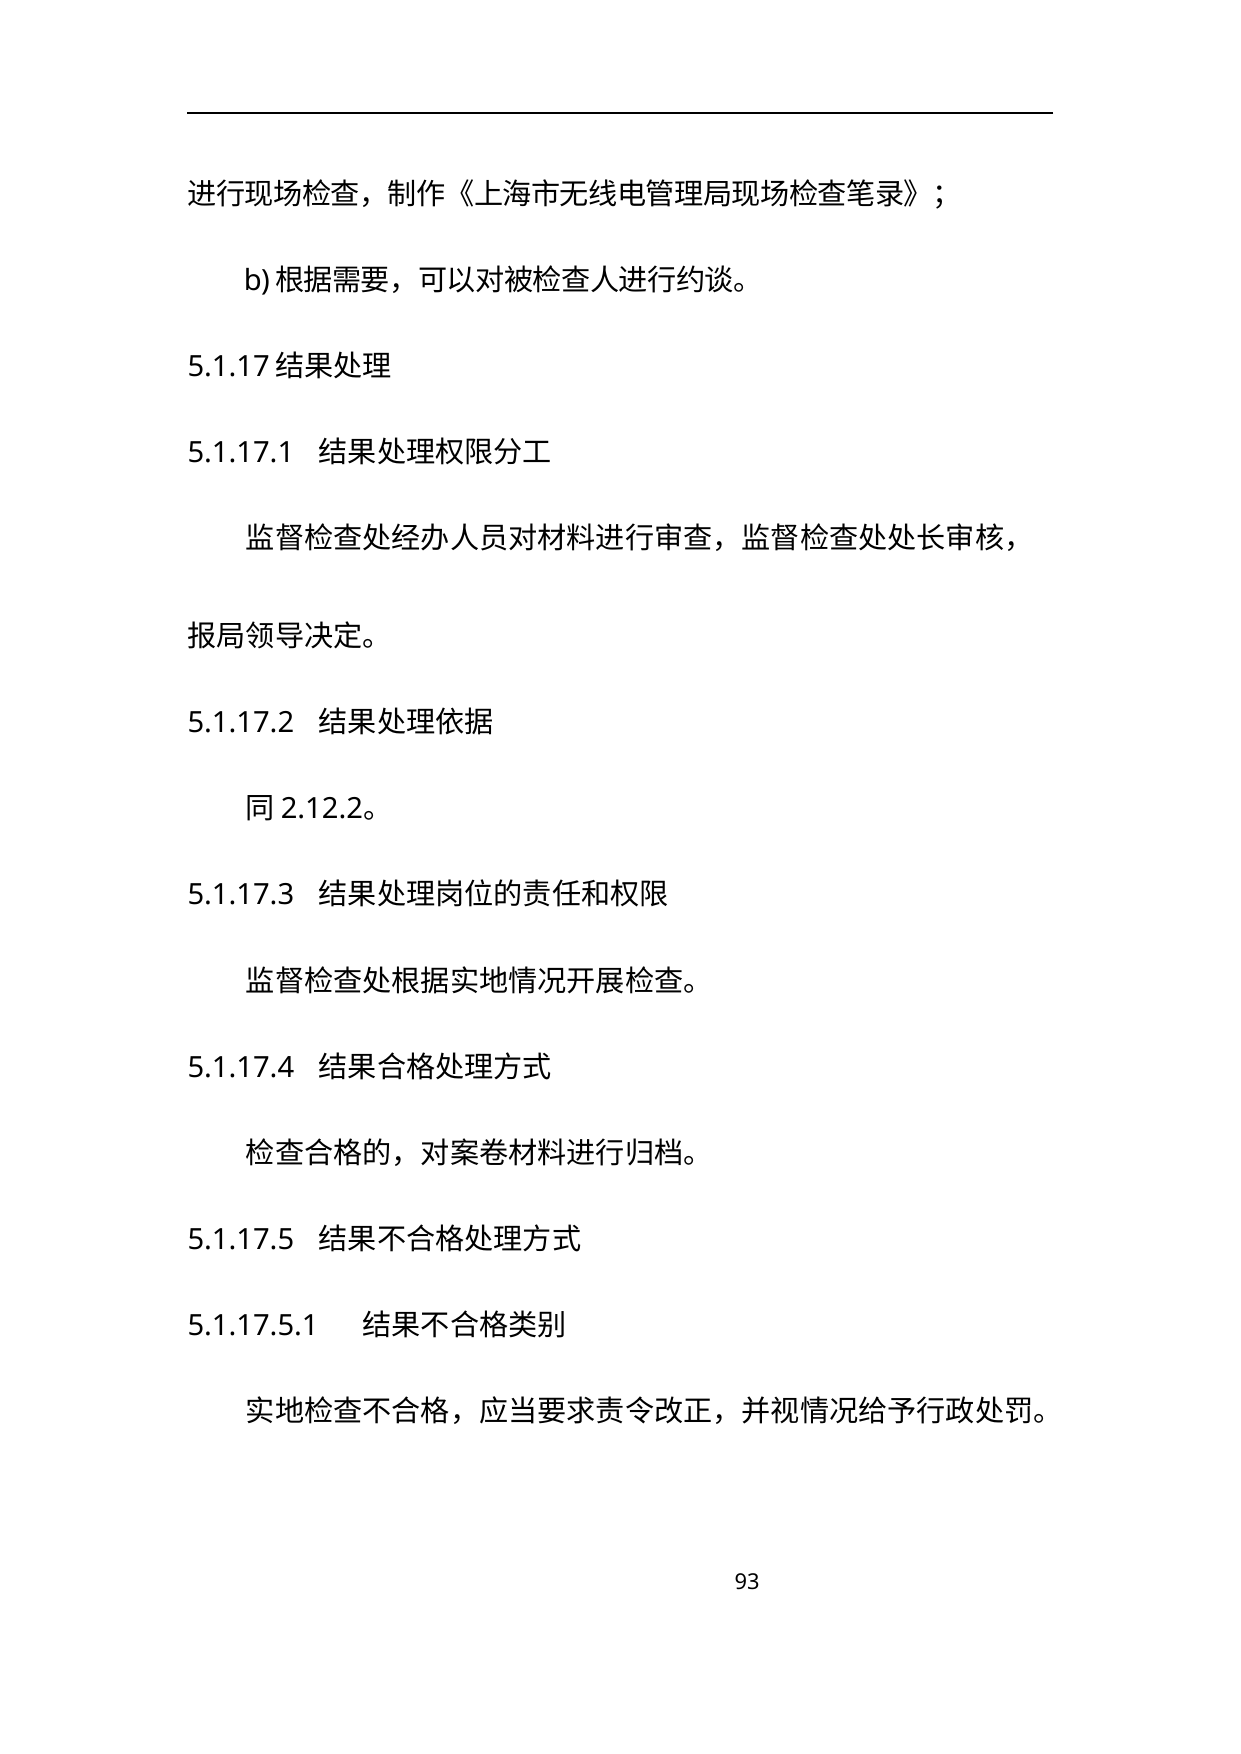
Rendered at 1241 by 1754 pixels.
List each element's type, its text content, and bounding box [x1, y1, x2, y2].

list 结果合格处理方式 [187, 1032, 1053, 1097]
text 同2.12.2。 [187, 773, 1053, 838]
list 结果处理岗位的责任和权限 [187, 860, 1053, 925]
text 检查合格的，对案卷材料进行归档。 [187, 1118, 1053, 1183]
list 结果处理 [187, 331, 1053, 396]
text 监督检查处根据实地情况开展检查。 [187, 946, 1053, 1011]
list 结果不合格类别 [187, 1290, 1053, 1355]
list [187, 159, 1053, 224]
text 监督检查处经办人员对材料进行审查，监督检查处处长审核，报局领导决定。 [187, 504, 1053, 666]
list 根据需要，可以对被检查人进行约谈。 [187, 245, 1053, 310]
list 结果处理权限分工 [187, 418, 1053, 483]
text 实地检查不合格，应当要求责令改正，并视情况给予行政处罚。 [187, 1377, 1053, 1490]
list 结果处理依据 [187, 687, 1053, 752]
list 结果不合格处理方式 [187, 1204, 1053, 1269]
